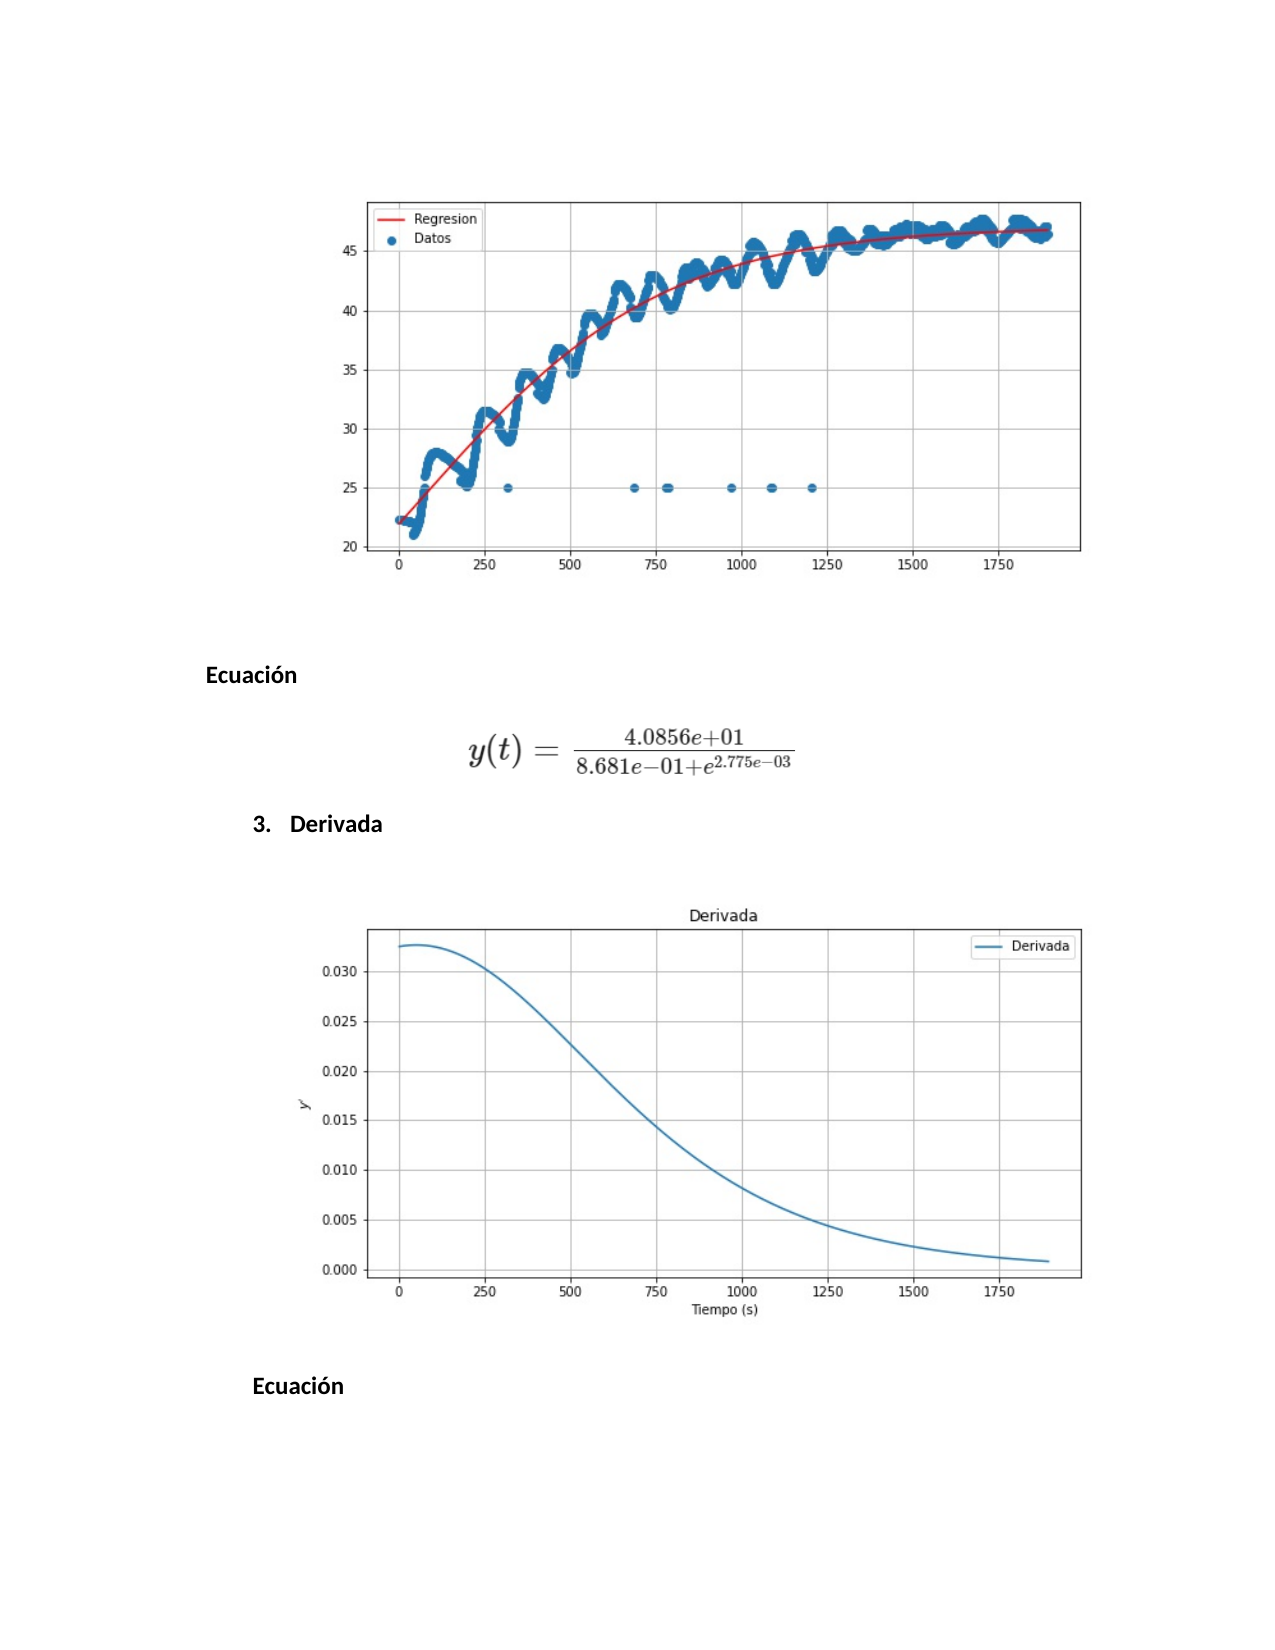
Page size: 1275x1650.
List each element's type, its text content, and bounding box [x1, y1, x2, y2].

text Ecuación [177, 659, 1098, 690]
picture [252, 874, 1173, 1335]
list Derivada [252, 808, 1098, 839]
picture [466, 708, 809, 790]
list Ecuación [252, 1370, 1098, 1400]
picture [252, 147, 1172, 608]
